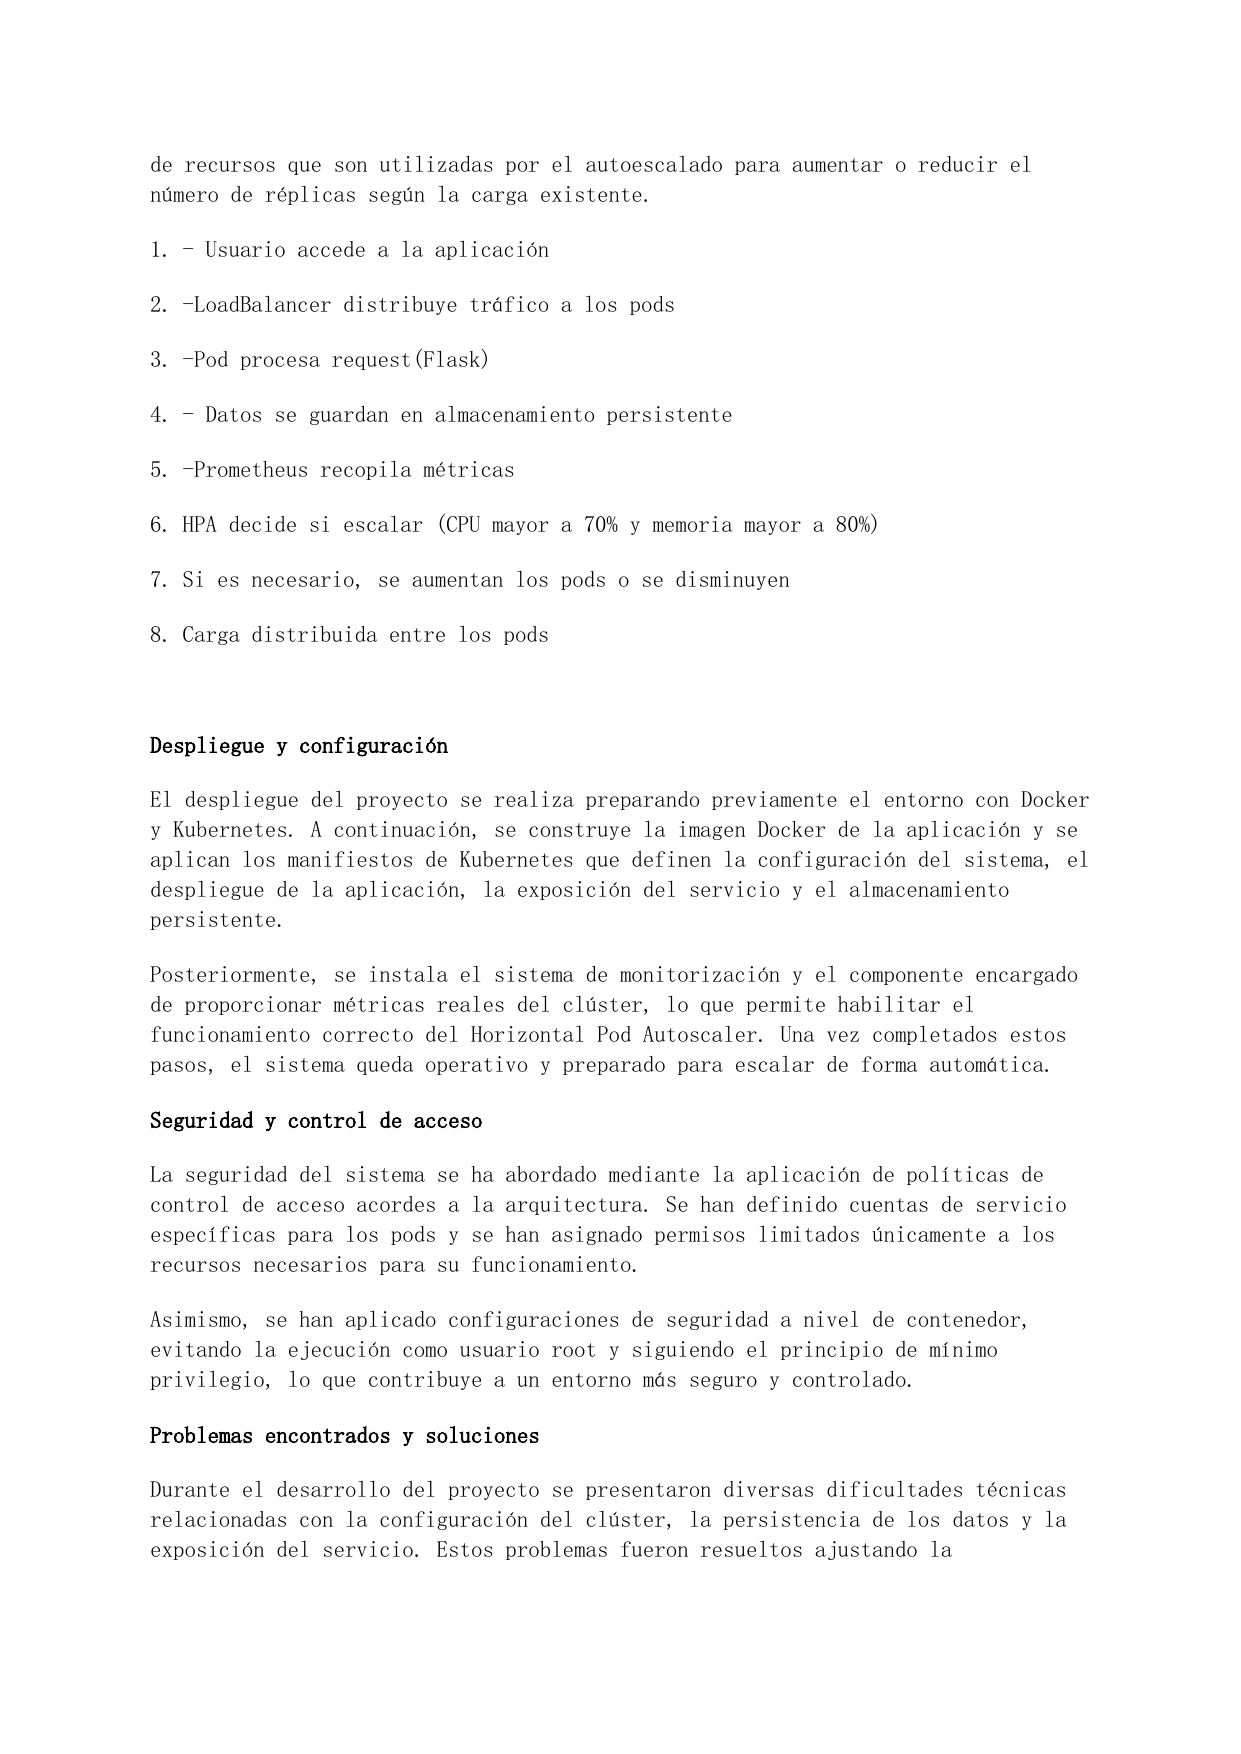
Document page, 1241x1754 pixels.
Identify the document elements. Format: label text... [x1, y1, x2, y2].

list - Datos se guardan en almacenamiento persistente [150, 400, 1090, 426]
list -LoadBalancer distribuye tráfico a los pods [150, 290, 1090, 316]
text Posteriormente, se instala el sistema de monitorización y el componente encargado de proporcionar métricas reales del clúster, lo que permite habilitar el funcionamiento correcto del Horizontal Pod Autoscaler. Una vez completados estos pasos, el sistema queda operativo y preparado para escalar de forma automática. [150, 960, 1090, 1076]
text Seguridad y control de acceso [150, 1105, 1090, 1131]
text El despliegue del proyecto se realiza preparando previamente el entorno con Docker y Kubernetes. A continuación, se construye la imagen Docker de la aplicación y se aplican los manifiestos de Kubernetes que definen la configuración del sistema, el despliegue de la aplicación, la exposición del servicio y el almacenamiento persistente. [150, 785, 1090, 931]
list - Usuario accede a la aplicación [150, 235, 1090, 261]
text Problemas encontrados y soluciones [150, 1420, 1090, 1446]
text Asimismo, se han aplicado configuraciones de seguridad a nivel de contenedor, evitando la ejecución como usuario root y siguiendo el principio de mínimo privilegio, lo que contribuye a un entorno más seguro y controlado. [150, 1305, 1090, 1391]
list -Pod procesa request(Flask) [150, 345, 1090, 371]
list HPA decide si escalar (CPU mayor a 70% y memoria mayor a 80%) [150, 510, 1090, 536]
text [150, 150, 1090, 206]
text La seguridad del sistema se ha abordado mediante la aplicación de políticas de control de acceso acordes a la arquitectura. Se han definido cuentas de servicio específicas para los pods y se han asignado permisos limitados únicamente a los recursos necesarios para su funcionamiento. [150, 1160, 1090, 1276]
list -Prometheus recopila métricas [150, 455, 1090, 481]
list Carga distribuida entre los pods [150, 620, 1090, 646]
list Si es necesario, se aumentan los pods o se disminuyen [150, 565, 1090, 591]
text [150, 1475, 1090, 1561]
text Despliegue y configuración [150, 730, 1090, 756]
